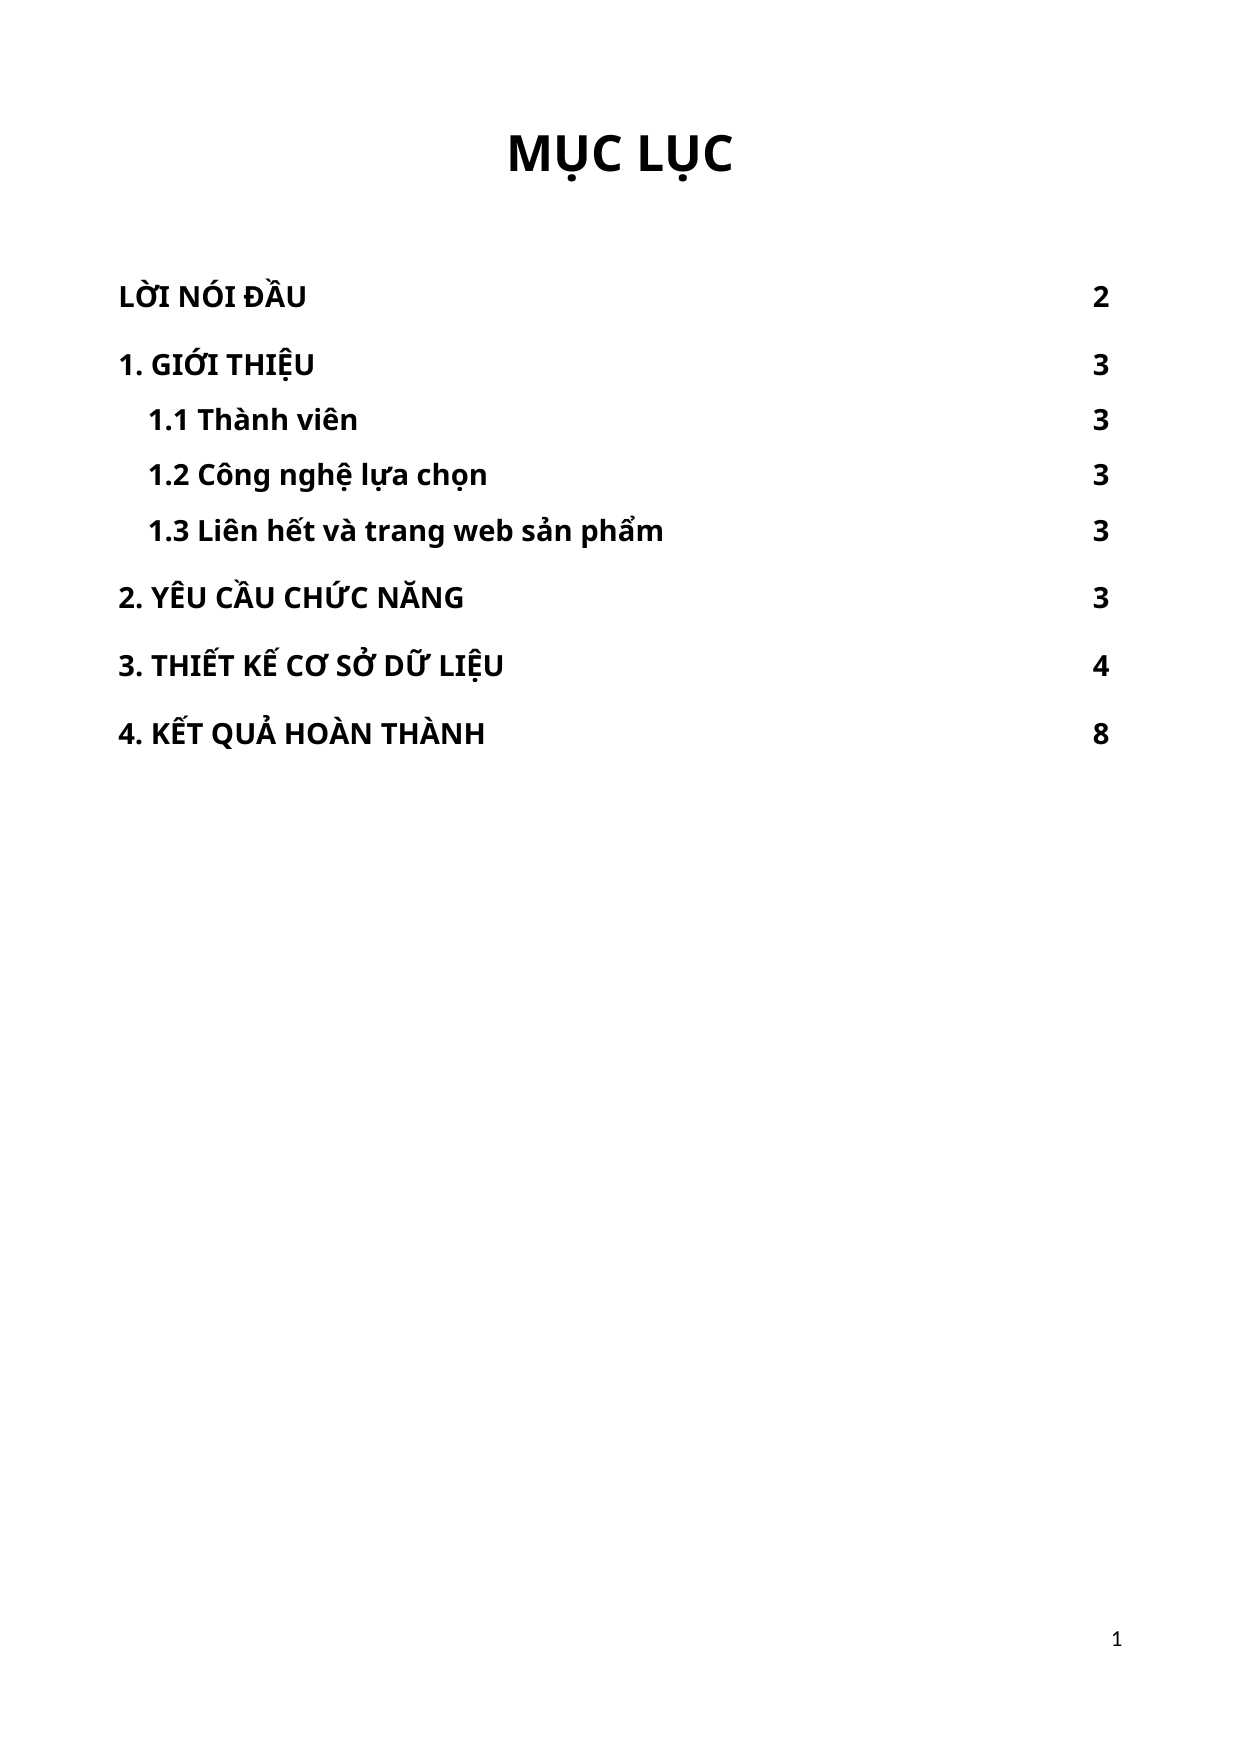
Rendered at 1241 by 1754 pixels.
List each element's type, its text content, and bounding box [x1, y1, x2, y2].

text 1.2 Công nghệ lựa chọn 3 [148, 454, 1122, 494]
text 2. YÊU CẦU CHỨC NĂNG 3 [118, 578, 1122, 617]
text 4. KẾT QUẢ HOÀN THÀNH 8 [118, 713, 1122, 753]
text MỤC LỤC [118, 118, 1122, 186]
text 3. THIẾT KẾ CƠ SỞ DỮ LIỆU 4 [118, 646, 1122, 685]
text 1.3 Liên hết và trang web sản phẩm 3 [148, 510, 1122, 549]
text 1. GIỚI THIỆU 3 [118, 344, 1122, 384]
text 1.1 Thành viên 3 [148, 399, 1122, 439]
text LỜI NÓI ĐẦU 2 [118, 276, 1122, 316]
